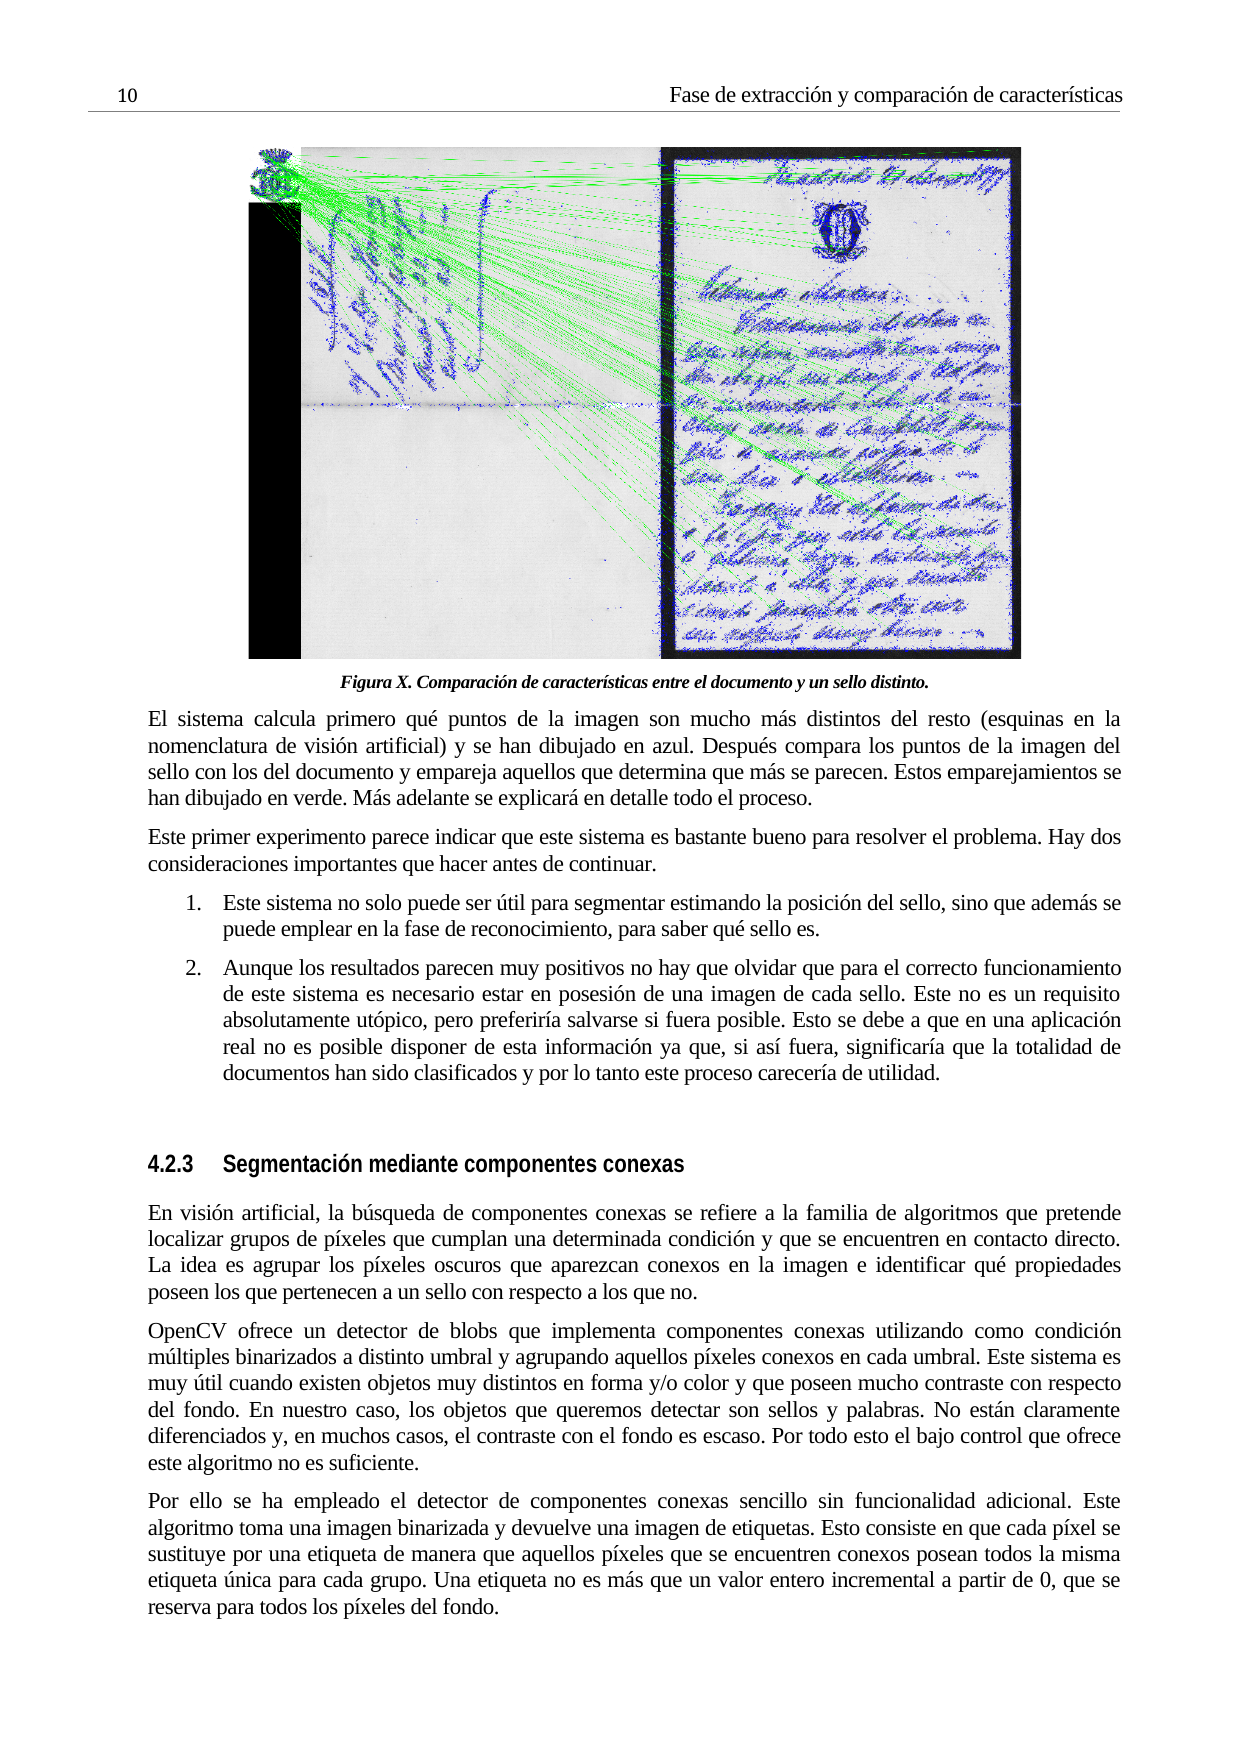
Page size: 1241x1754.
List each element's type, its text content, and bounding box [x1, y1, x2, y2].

text Por ello se ha empleado el detector de componentes conexas sencillo sin funcionalidad adicional. Este algoritmo toma una imagen binarizada y devuelve una imagen de etiquetas. Esto consiste en que cada píxel se sustituye por una etiqueta de manera que aquellos píxeles que se encuentren conexos posean todos la misma etiqueta única para cada grupo. Una etiqueta no es más que un valor entero incremental a partir de 0, que se reserva para todos los píxeles del fondo. [148, 1487, 1122, 1619]
text Este primer experimento parece indicar que este sistema es bastante bueno para resolver el problema. Hay dos consideraciones importantes que hacer antes de continuar. [148, 823, 1122, 876]
text OpenCV ofrece un detector de blobs que implementa componentes conexas utilizando como condición múltiples binarizados a distinto umbral y agrupando aquellos píxeles conexos en cada umbral. Este sistema es muy útil cuando existen objetos muy distintos en forma y/o color y que poseen mucho contraste con respecto del fondo. En nuestro caso, los objetos que queremos detectar son sellos y palabras. No están claramente diferenciados y, en muchos casos, el contraste con el fondo es escaso. Por todo esto el bajo control que ofrece este algoritmo no es suficiente. [148, 1317, 1122, 1475]
list Aunque los resultados parecen muy positivos no hay que olvidar que para el correcto funcionamiento de este sistema es necesario estar en posesión de una imagen de cada sello. Este no es un requisito absolutamente utópico, pero preferiría salvarse si fuera posible. Esto se debe a que en una aplicación real no es posible disponer de esta información ya que, si así fuera, significaría que la totalidad de documentos han sido clasificados y por lo tanto este proceso carecería de utilidad. [185, 954, 1122, 1086]
text Figura X. Comparación de características entre el documento y un sello distinto. [148, 671, 1122, 693]
picture [248, 147, 1022, 659]
subtitle Segmentación mediante componentes conexas [148, 1149, 1122, 1178]
text El sistema calcula primero qué puntos de la imagen son mucho más distintos del resto (esquinas en la nomenclatura de visión artificial) y se han dibujado en azul. Después compara los puntos de la imagen del sello con los del documento y empareja aquellos que determina que más se parecen. Estos emparejamientos se han dibujado en verde. Más adelante se explicará en detalle todo el proceso. [148, 705, 1122, 811]
list Este sistema no solo puede ser útil para segmentar estimando la posición del sello, sino que además se puede emplear en la fase de reconocimiento, para saber qué sello es. [185, 888, 1122, 941]
text En visión artificial, la búsqueda de componentes conexas se refiere a la familia de algoritmos que pretende localizar grupos de píxeles que cumplan una determinada condición y que se encuentren en contacto directo. La idea es agrupar los píxeles oscuros que aparezcan conexos en la imagen e identificar qué propiedades poseen los que pertenecen a un sello con respecto a los que no. [148, 1199, 1122, 1304]
